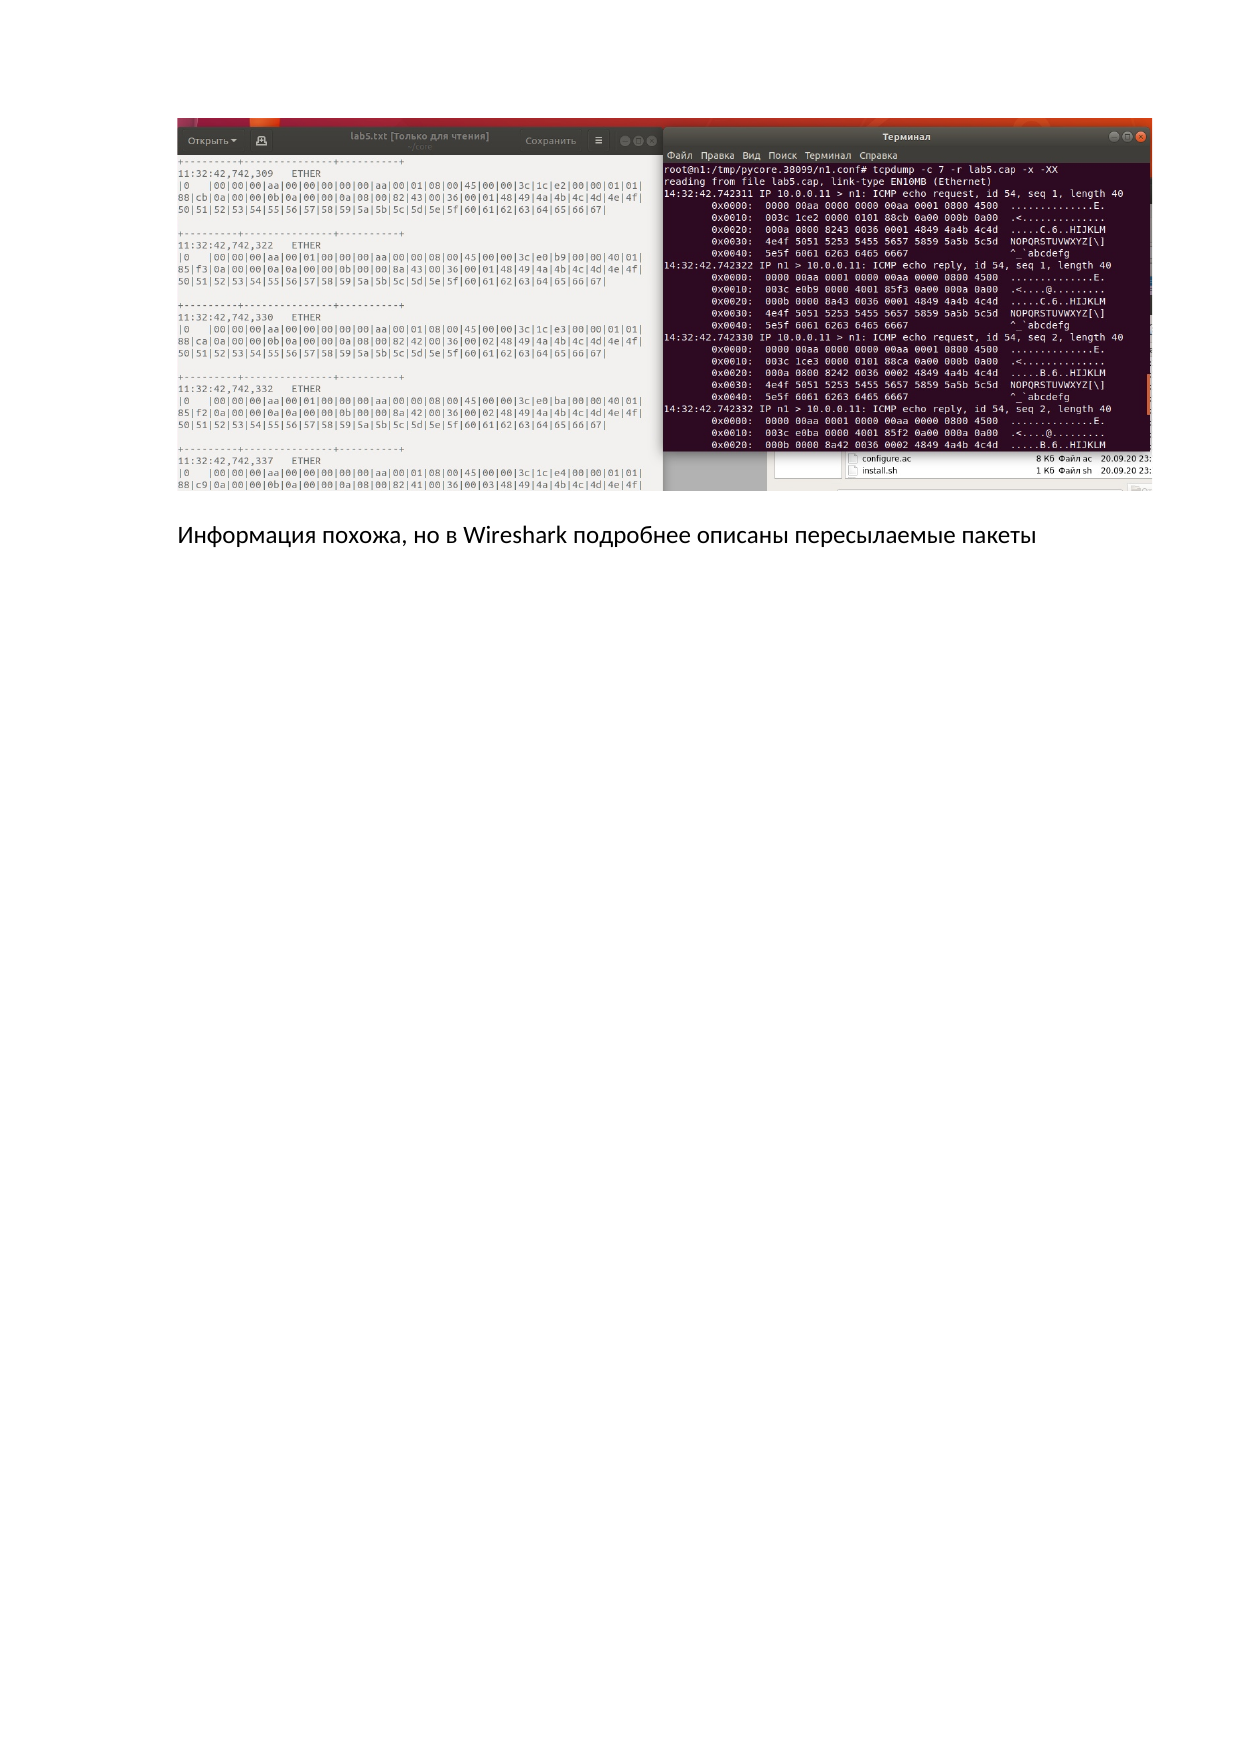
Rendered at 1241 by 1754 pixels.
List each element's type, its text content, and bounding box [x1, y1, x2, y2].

text Информация похожа, но в Wireshark подробнее описаны пересылаемые пакеты [177, 519, 1152, 549]
picture [177, 118, 1153, 491]
